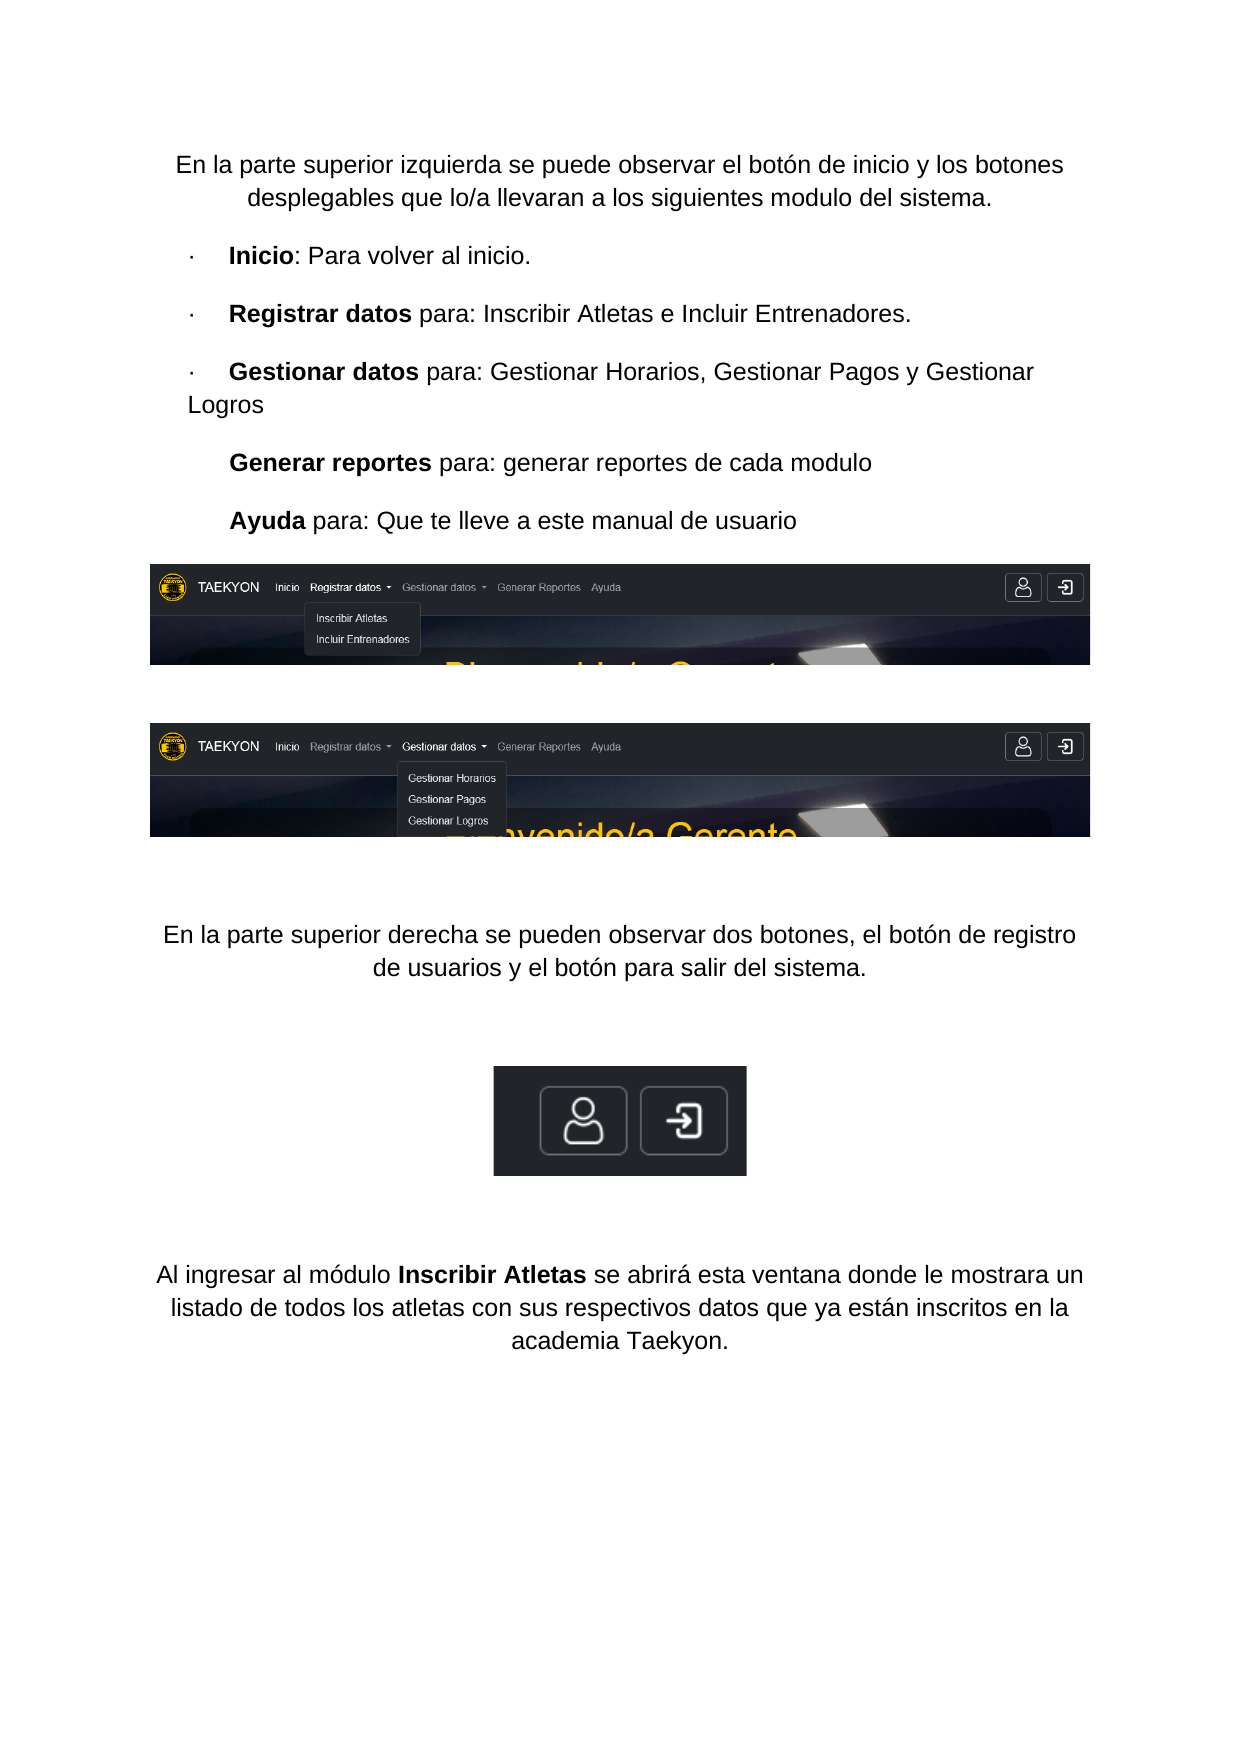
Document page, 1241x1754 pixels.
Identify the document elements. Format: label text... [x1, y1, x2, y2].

picture [150, 723, 1091, 837]
text Generar reportes para: generar reportes de cada modulo [187, 448, 1090, 477]
text Al ingresar al módulo Inscribir Atletas se abrirá esta ventana donde le mostrara un listado de todos los atletas con sus respectivos datos que ya están inscritos en la academia Taekyon. [150, 1260, 1090, 1355]
text En la parte superior izquierda se puede observar el botón de inicio y los botones desplegables que lo/a llevaran a los siguientes modulo del sistema. [150, 150, 1090, 212]
text · Gestionar datos para: Gestionar Horarios, Gestionar Pagos y Gestionar Logros [187, 357, 1090, 419]
text Ayuda para: Que te lleve a este manual de usuario [187, 506, 1090, 535]
picture [150, 564, 1091, 665]
text · Registrar datos para: Inscribir Atletas e Incluir Entrenadores. [187, 299, 1090, 328]
text En la parte superior derecha se pueden observar dos botones, el botón de registro de usuarios y el botón para salir del sistema. [150, 920, 1090, 982]
text · Inicio: Para volver al inicio. [187, 241, 1090, 270]
picture [493, 1066, 747, 1176]
